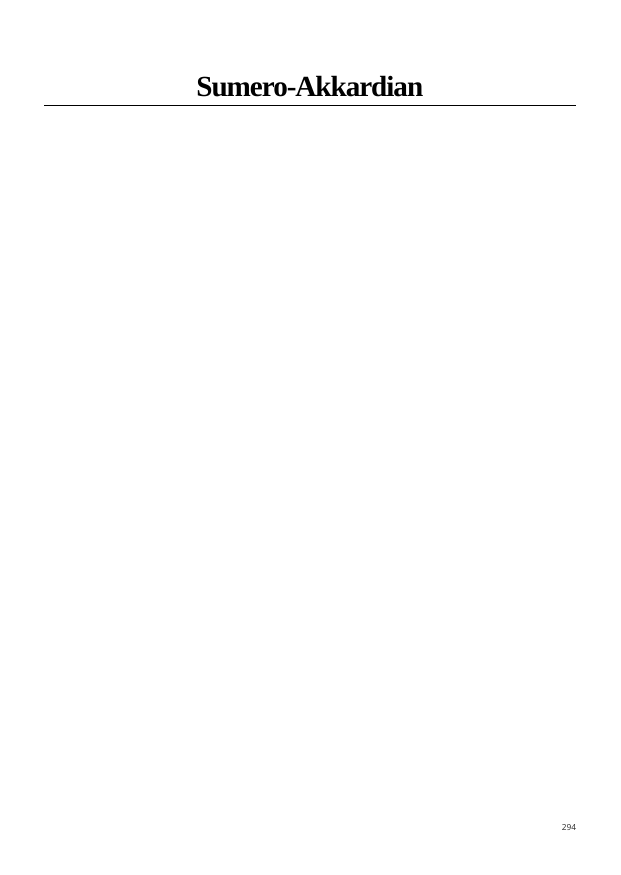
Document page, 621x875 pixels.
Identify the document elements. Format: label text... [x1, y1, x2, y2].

subtitle Sumero-Akkardian [44, 69, 576, 105]
